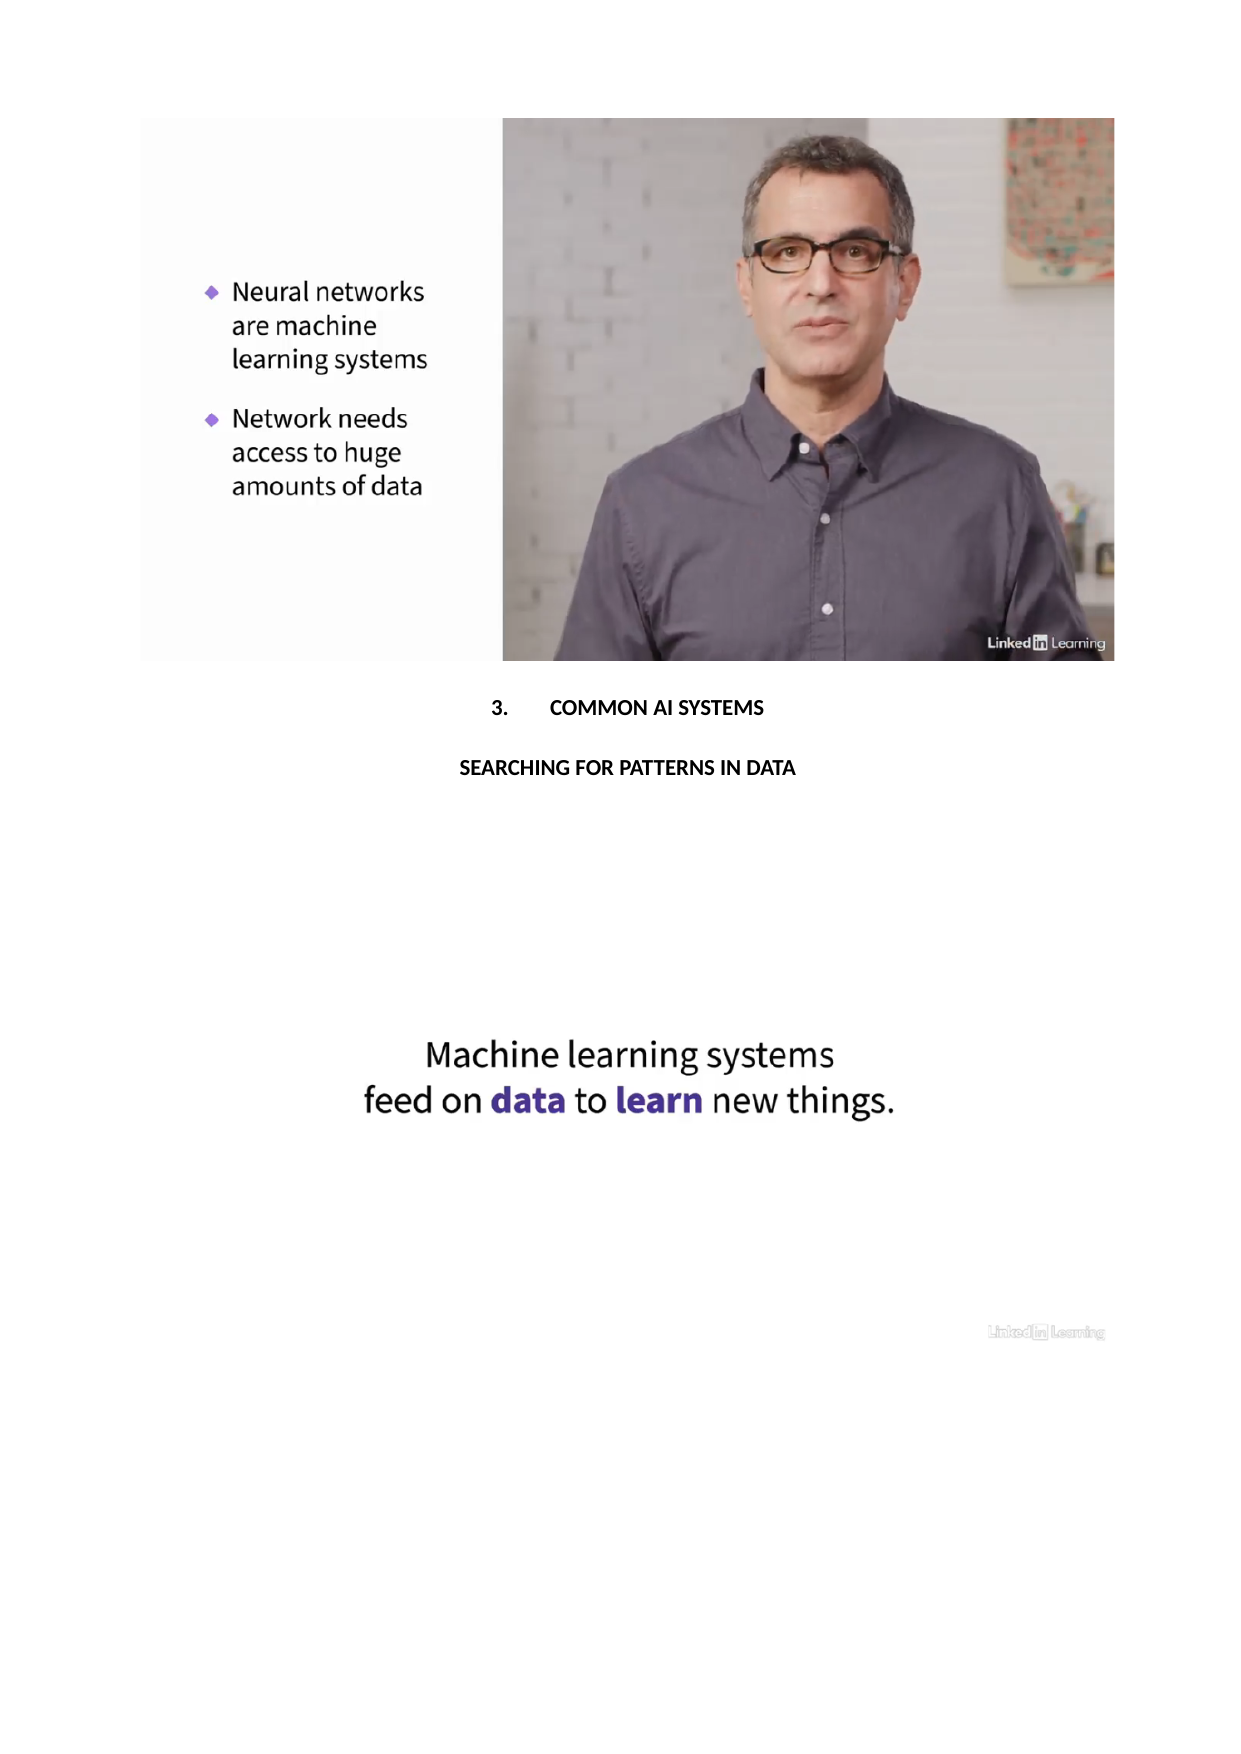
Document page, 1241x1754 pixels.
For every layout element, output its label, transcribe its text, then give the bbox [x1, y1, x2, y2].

picture [140, 813, 1115, 1351]
picture [140, 118, 1115, 661]
list SEARCHING FOR PATTERNS IN DATA [103, 753, 1152, 781]
list COMMON AI SYSTEMS [103, 693, 1152, 721]
